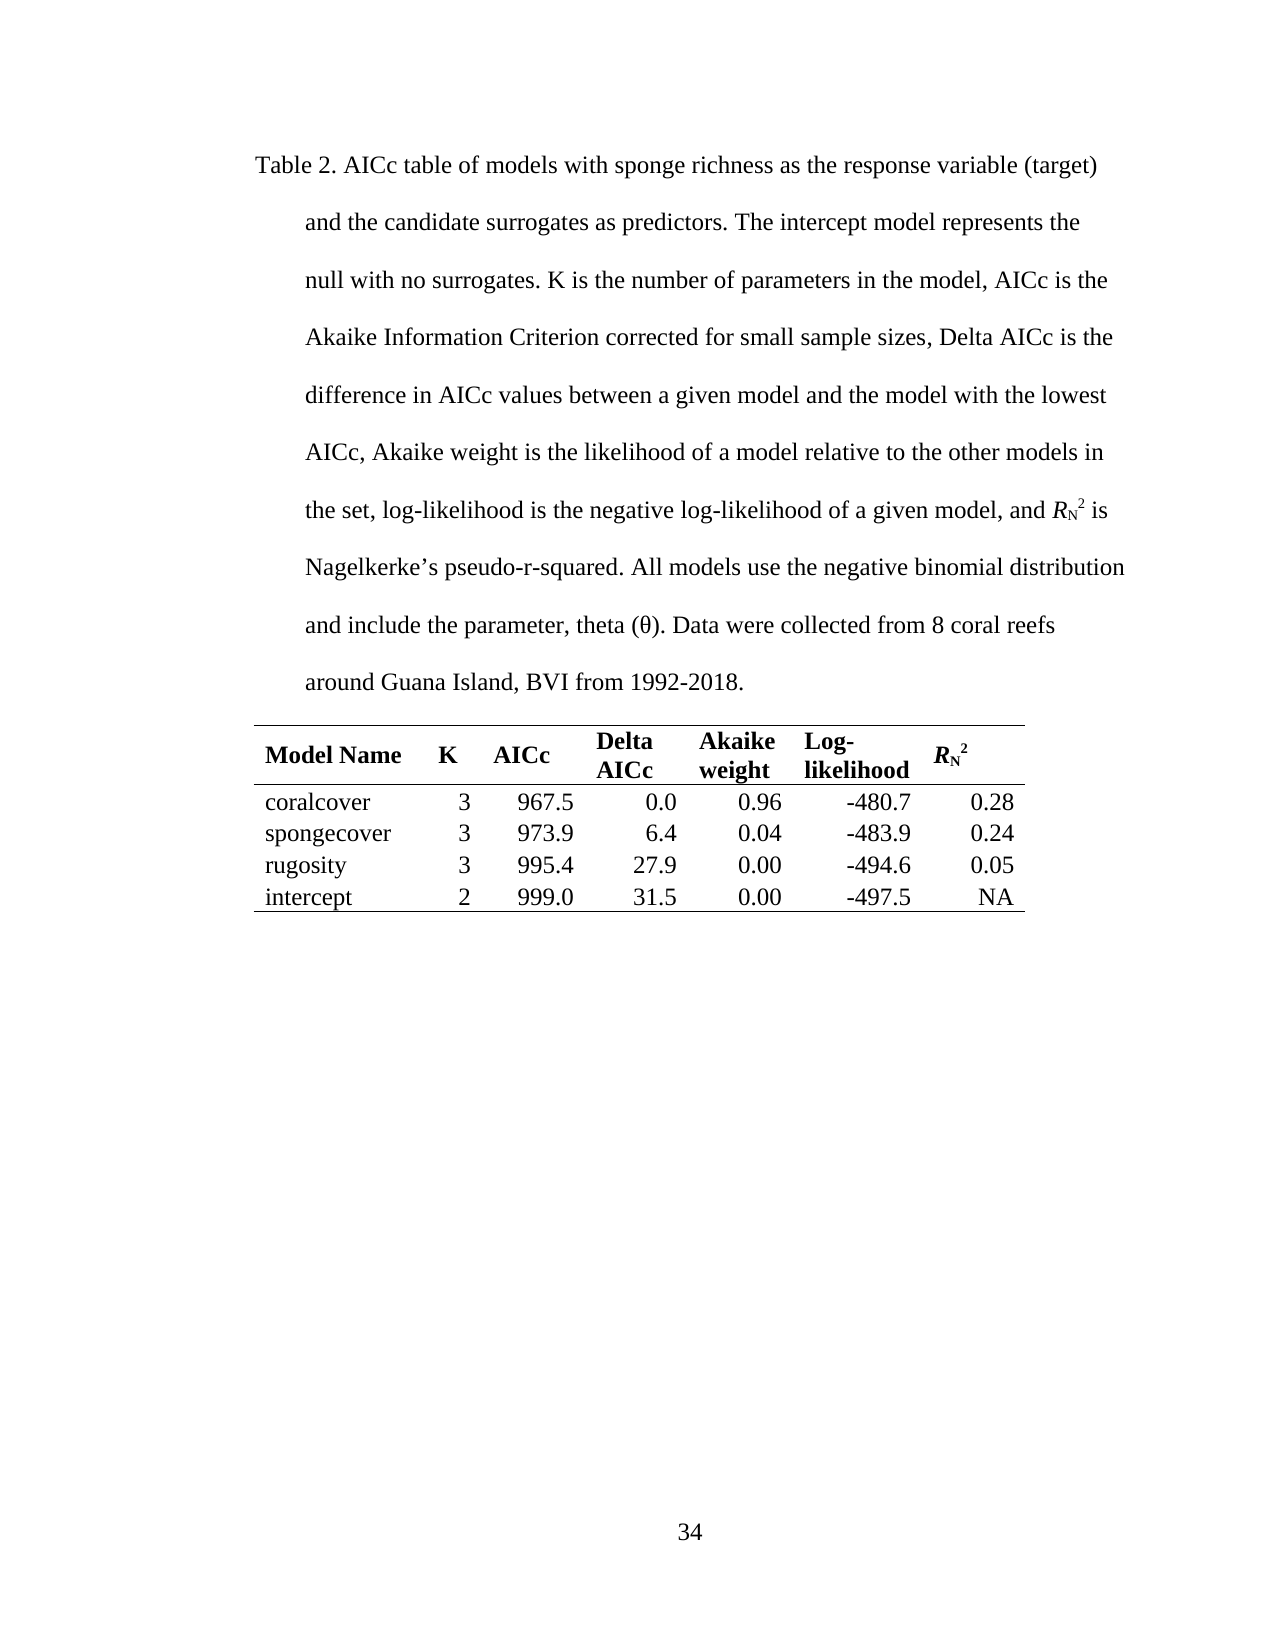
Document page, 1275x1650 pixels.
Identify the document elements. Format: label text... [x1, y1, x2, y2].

table_cell -494.6 [793, 847, 922, 879]
table_cell 0.28 [922, 785, 1025, 815]
table_cell intercept [254, 879, 427, 911]
table_cell 0.24 [922, 815, 1025, 847]
table_header Model Name [254, 726, 427, 783]
table_cell 3 [427, 847, 482, 879]
table_header Akaike weight [688, 726, 793, 783]
table_header Delta AICc [585, 726, 688, 783]
table_header K [427, 726, 482, 783]
table_header Log-likelihood [793, 726, 922, 783]
table_cell 967.5 [482, 785, 585, 815]
table_cell 999.0 [482, 879, 585, 911]
table_cell 0.00 [688, 879, 793, 911]
table_cell 973.9 [482, 815, 585, 847]
table_cell -497.5 [793, 879, 922, 911]
table_cell 6.4 [585, 815, 688, 847]
table_cell -480.7 [793, 785, 922, 815]
subtitle Table 2. AICc table of models with sponge richness as the response variable (target) and the candidate surrogates as predictors. The intercept model represents the null with no surrogates. K is the number of parameters in the model, AICc is the Akaike Information Criterion corrected for small sample sizes, Delta AICc is the difference in AICc values between a given model and the model with the lowest AICc, Akaike weight is the likelihood of a model relative to the other models in the set, log-likelihood is the negative log-likelihood of a given model, and RN2 is Nagelkerke’s pseudo-r-squared. All models use the negative binomial distribution and include the parameter, theta (θ). Data were collected from 8 coral reefs around Guana Island, BVI from 1992-2018. [255, 150, 1125, 696]
table_cell 31.5 [585, 879, 688, 911]
table_cell 2 [427, 879, 482, 911]
table_cell 0.00 [688, 847, 793, 879]
table_cell 995.4 [482, 847, 585, 879]
table_header RN2 [922, 726, 1025, 783]
table_cell 0.05 [922, 847, 1025, 879]
table_cell 3 [427, 815, 482, 847]
table_header AICc [482, 726, 585, 783]
table_cell spongecover [254, 815, 427, 847]
table_cell coralcover [254, 785, 427, 815]
table_cell -483.9 [793, 815, 922, 847]
table_cell 0.04 [688, 815, 793, 847]
table_cell 0.96 [688, 785, 793, 815]
table_cell NA [922, 879, 1025, 911]
table_cell 27.9 [585, 847, 688, 879]
table_cell rugosity [254, 847, 427, 879]
table_cell 0.0 [585, 785, 688, 815]
table_cell 3 [427, 785, 482, 815]
